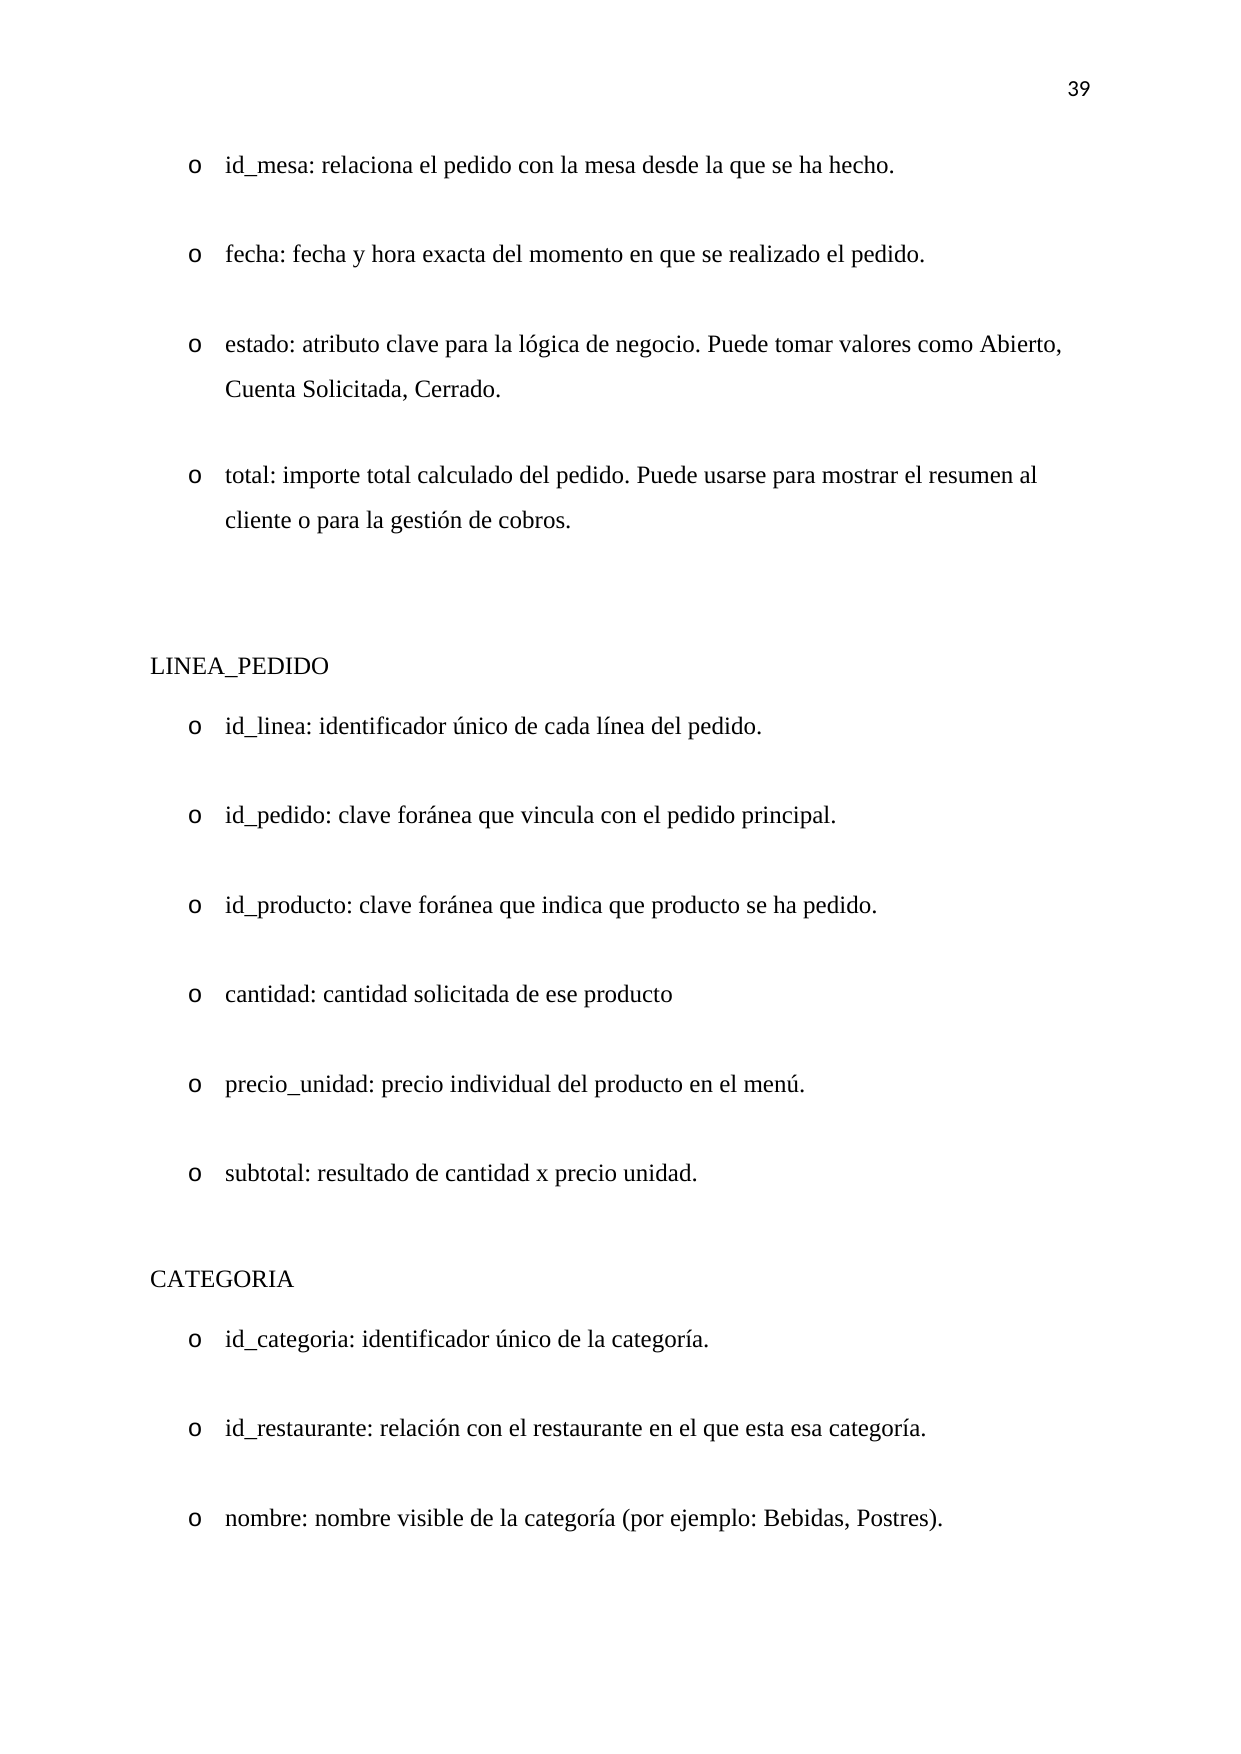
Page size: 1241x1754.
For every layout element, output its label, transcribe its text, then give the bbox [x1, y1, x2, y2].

list precio_unidad: precio individual del producto en el menú. [187, 1069, 1090, 1099]
list id_pedido: clave foránea que vincula con el pedido principal. [187, 801, 1090, 831]
list id_mesa: relaciona el pedido con la mesa desde la que se ha hecho. [187, 150, 1090, 181]
list id_restaurante: relación con el restaurante en el que esta esa categoría. [187, 1413, 1090, 1444]
text LINEA_PEDIDO [150, 651, 1090, 680]
list nombre: nombre visible de la categoría (por ejemplo: Bebidas, Postres). [187, 1503, 1090, 1533]
list cantidad: cantidad solicitada de ese producto [187, 979, 1090, 1010]
list id_categoria: identificador único de la categoría. [187, 1324, 1090, 1355]
list id_producto: clave foránea que indica que producto se ha pedido. [187, 890, 1090, 921]
list total: importe total calculado del pedido. Puede usarse para mostrar el resumen al cliente o para la gestión de cobros. [187, 460, 1090, 534]
list id_linea: identificador único de cada línea del pedido. [187, 711, 1090, 742]
text CATEGORIA [150, 1264, 1090, 1293]
list estado: atributo clave para la lógica de negocio. Puede tomar valores como Abierto, Cuenta Solicitada, Cerrado. [187, 329, 1090, 403]
list fecha: fecha y hora exacta del momento en que se realizado el pedido. [187, 239, 1090, 270]
list subtotal: resultado de cantidad x precio unidad. [187, 1158, 1090, 1189]
